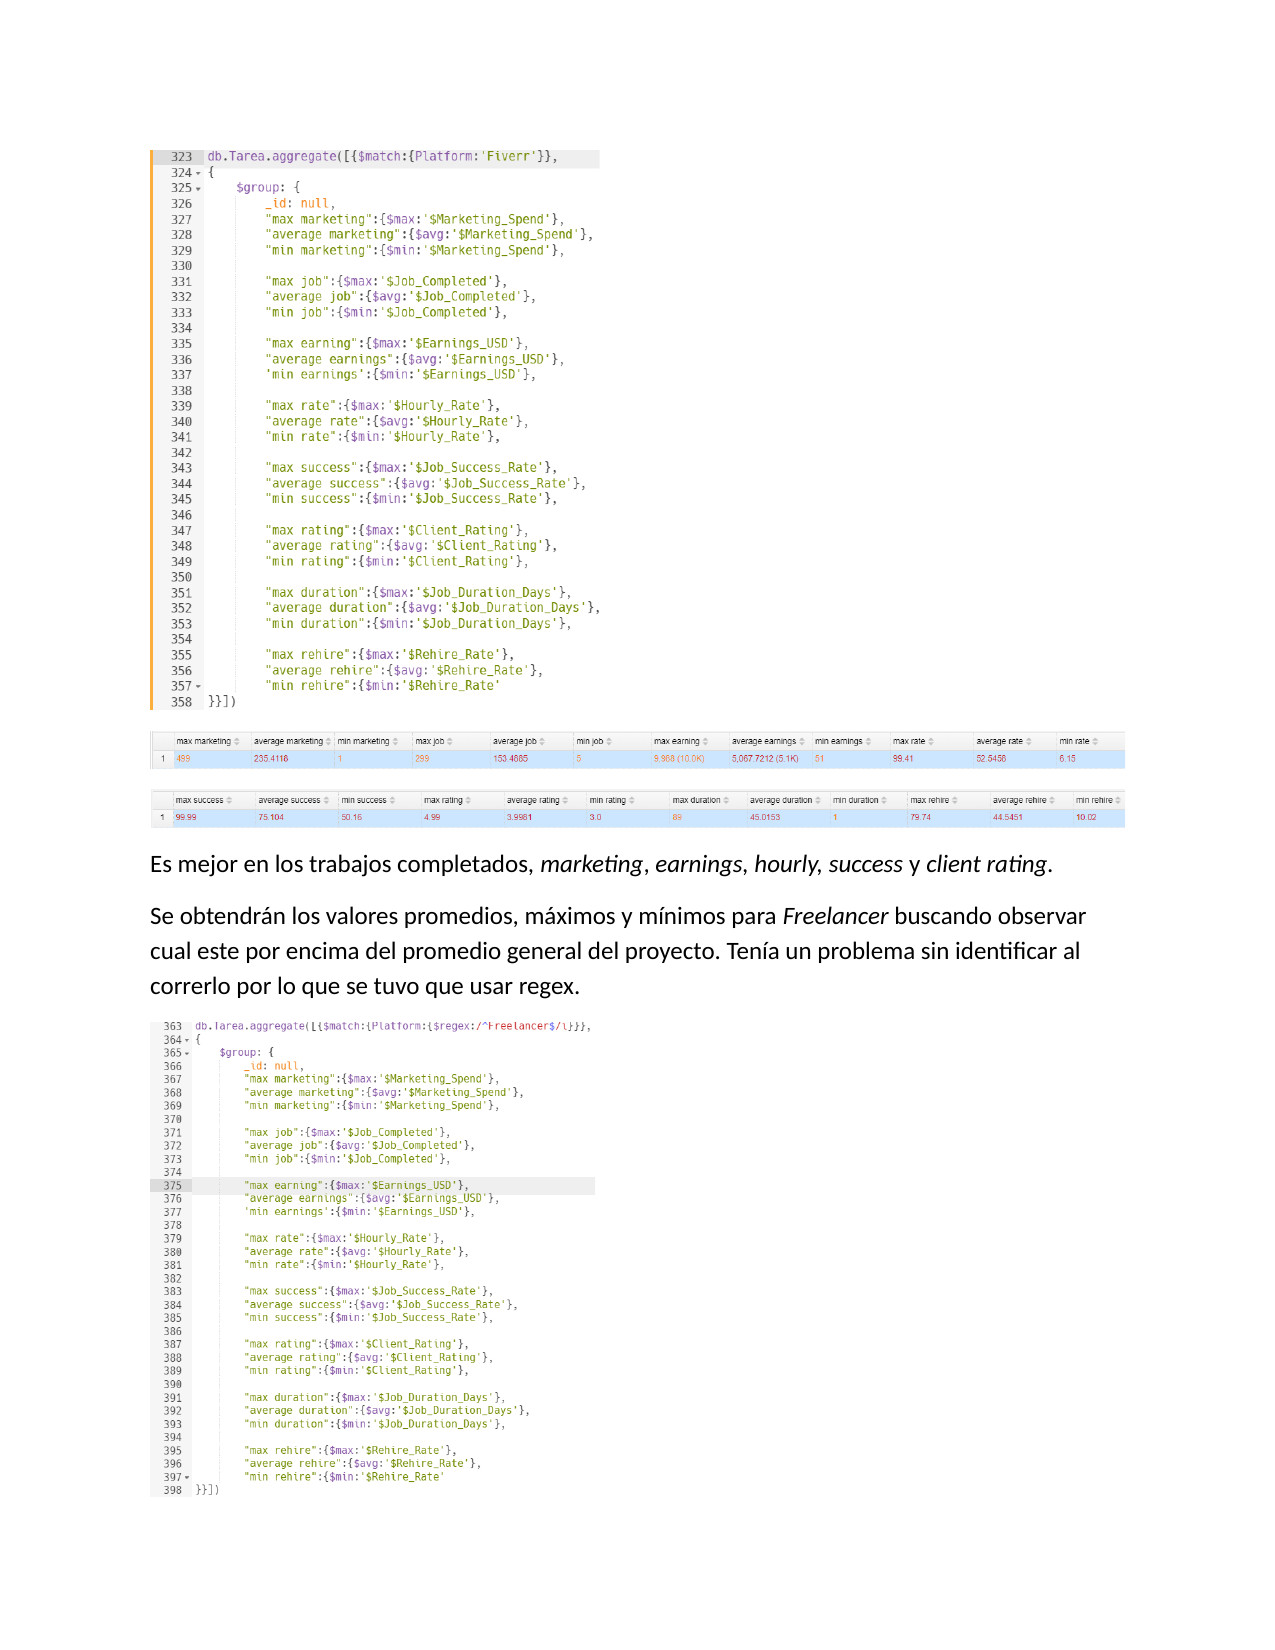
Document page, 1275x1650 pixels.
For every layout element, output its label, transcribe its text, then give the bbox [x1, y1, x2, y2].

picture [150, 1022, 596, 1497]
picture [150, 731, 1125, 769]
text Es mejor en los trabajos completados, marketing, earnings, hourly, success y client rating. [150, 849, 1125, 879]
text Se obtendrán los valores promedios, máximos y mínimos para Freelancer buscando observar cual este por encima del promedio general del proyecto. Tenía un problema sin identificar al correrlo por lo que se tuvo que usar regex. [150, 900, 1125, 1001]
picture [150, 150, 600, 710]
picture [150, 789, 1125, 828]
